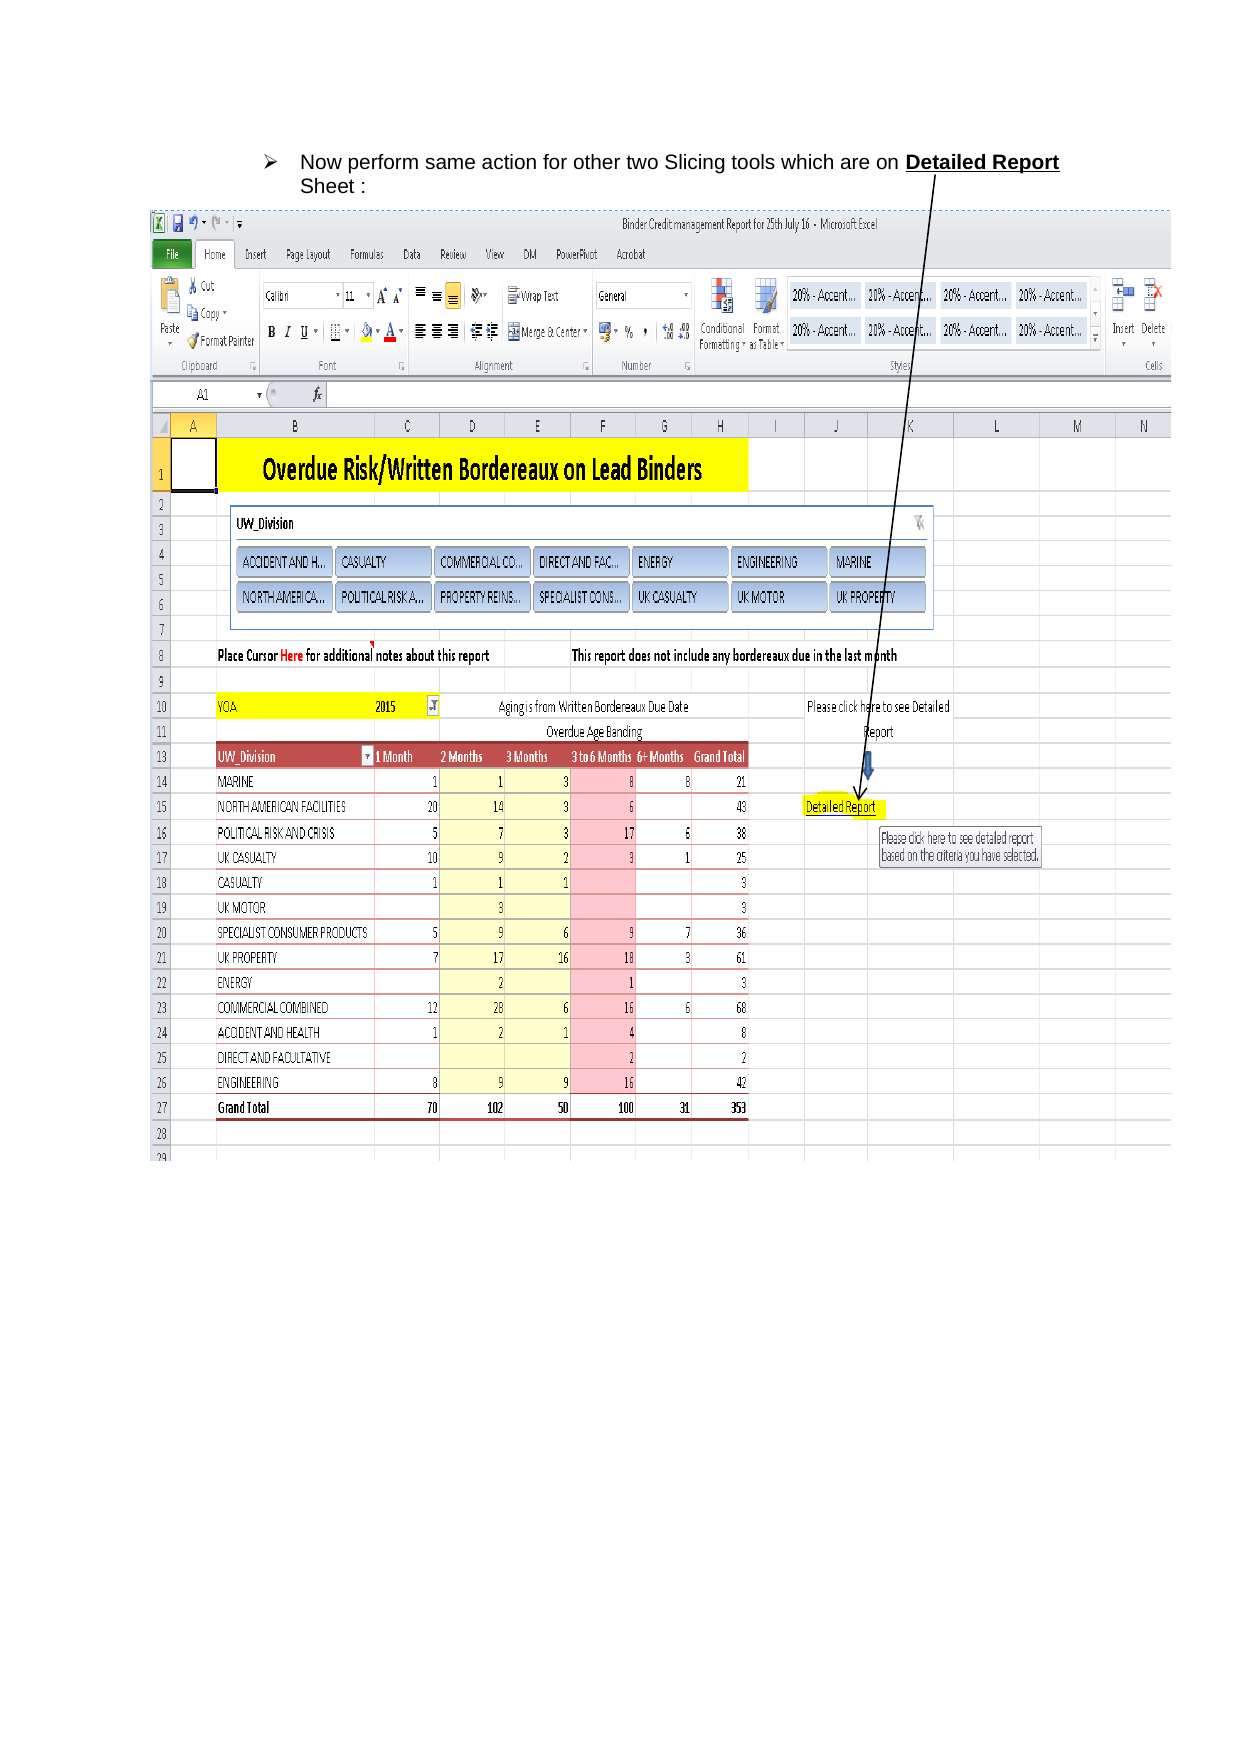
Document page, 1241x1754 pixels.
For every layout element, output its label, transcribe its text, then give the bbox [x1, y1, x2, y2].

list Now perform same action for other two Slicing tools which are on Detailed Report Sheet : [262, 150, 1090, 198]
picture [150, 210, 1172, 1161]
